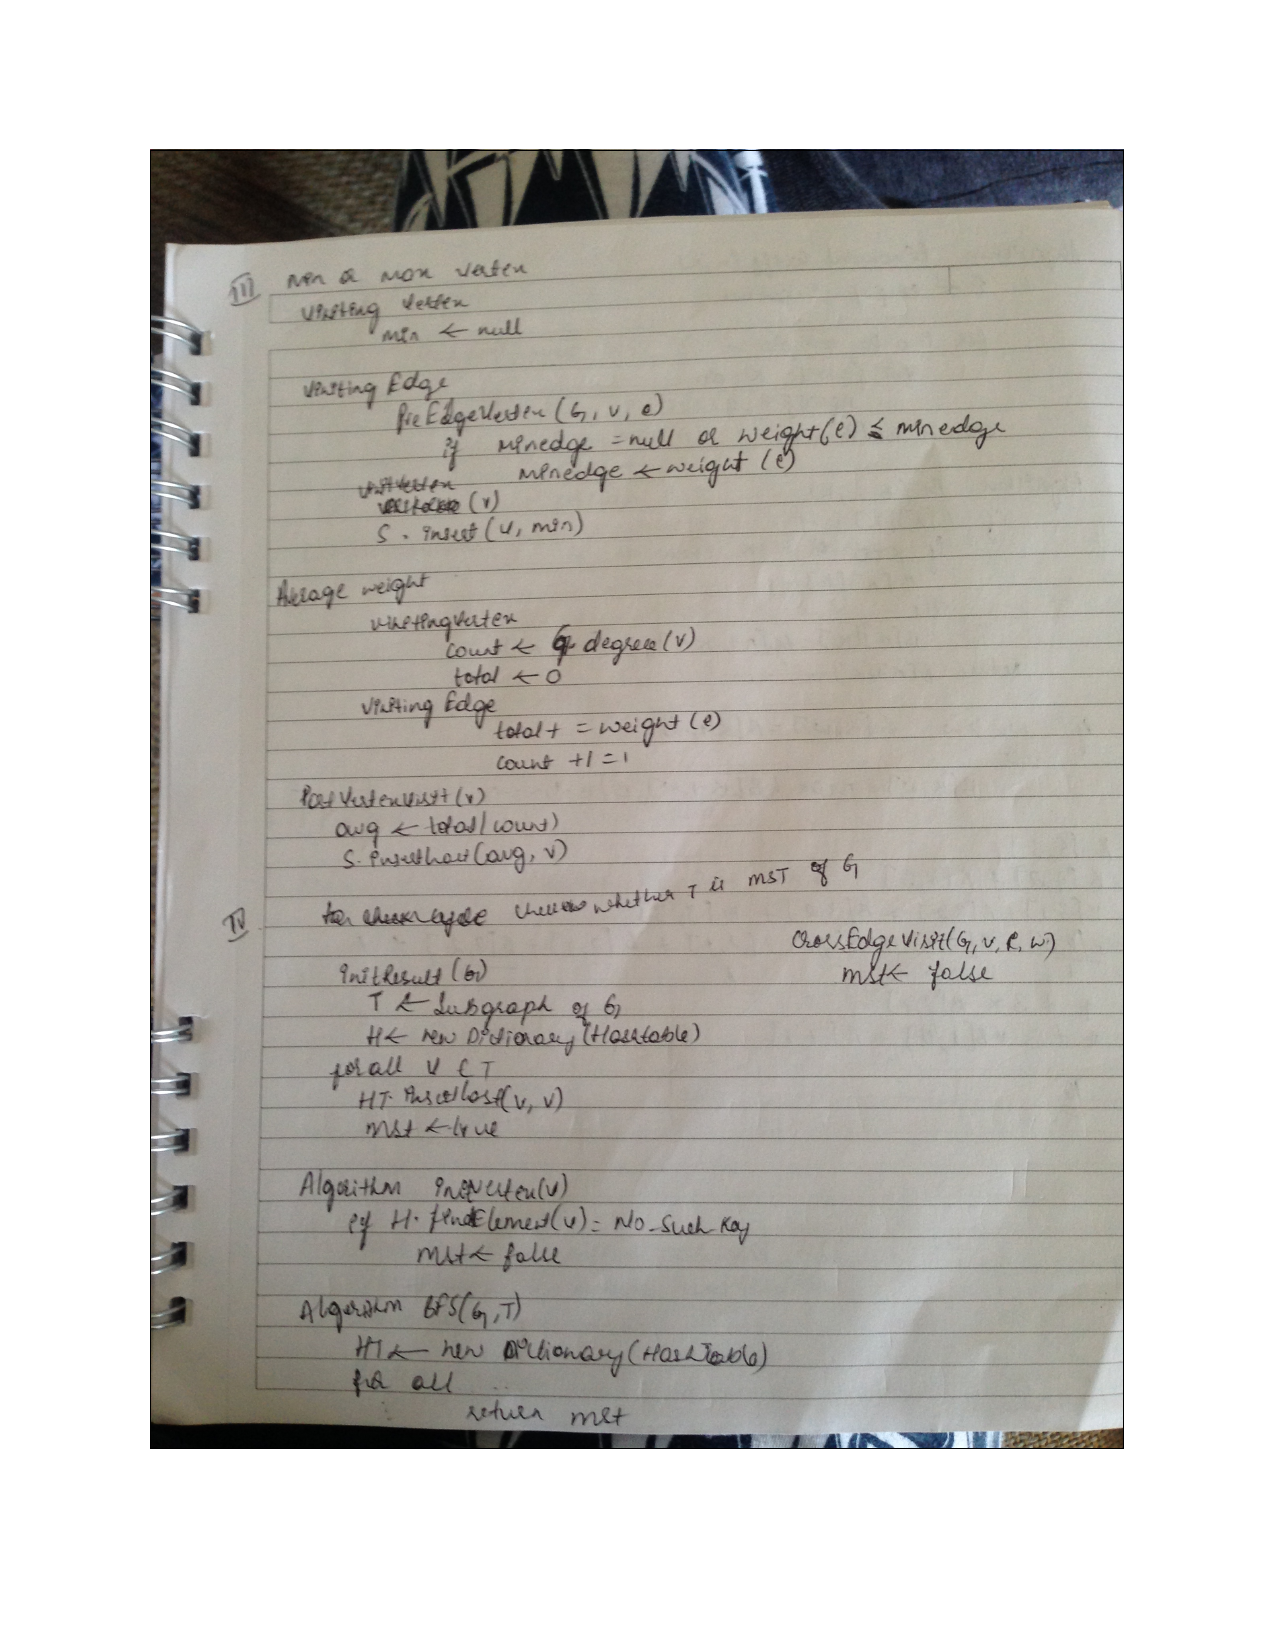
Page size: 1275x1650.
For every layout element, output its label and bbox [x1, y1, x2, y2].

picture [151, 151, 1123, 1448]
